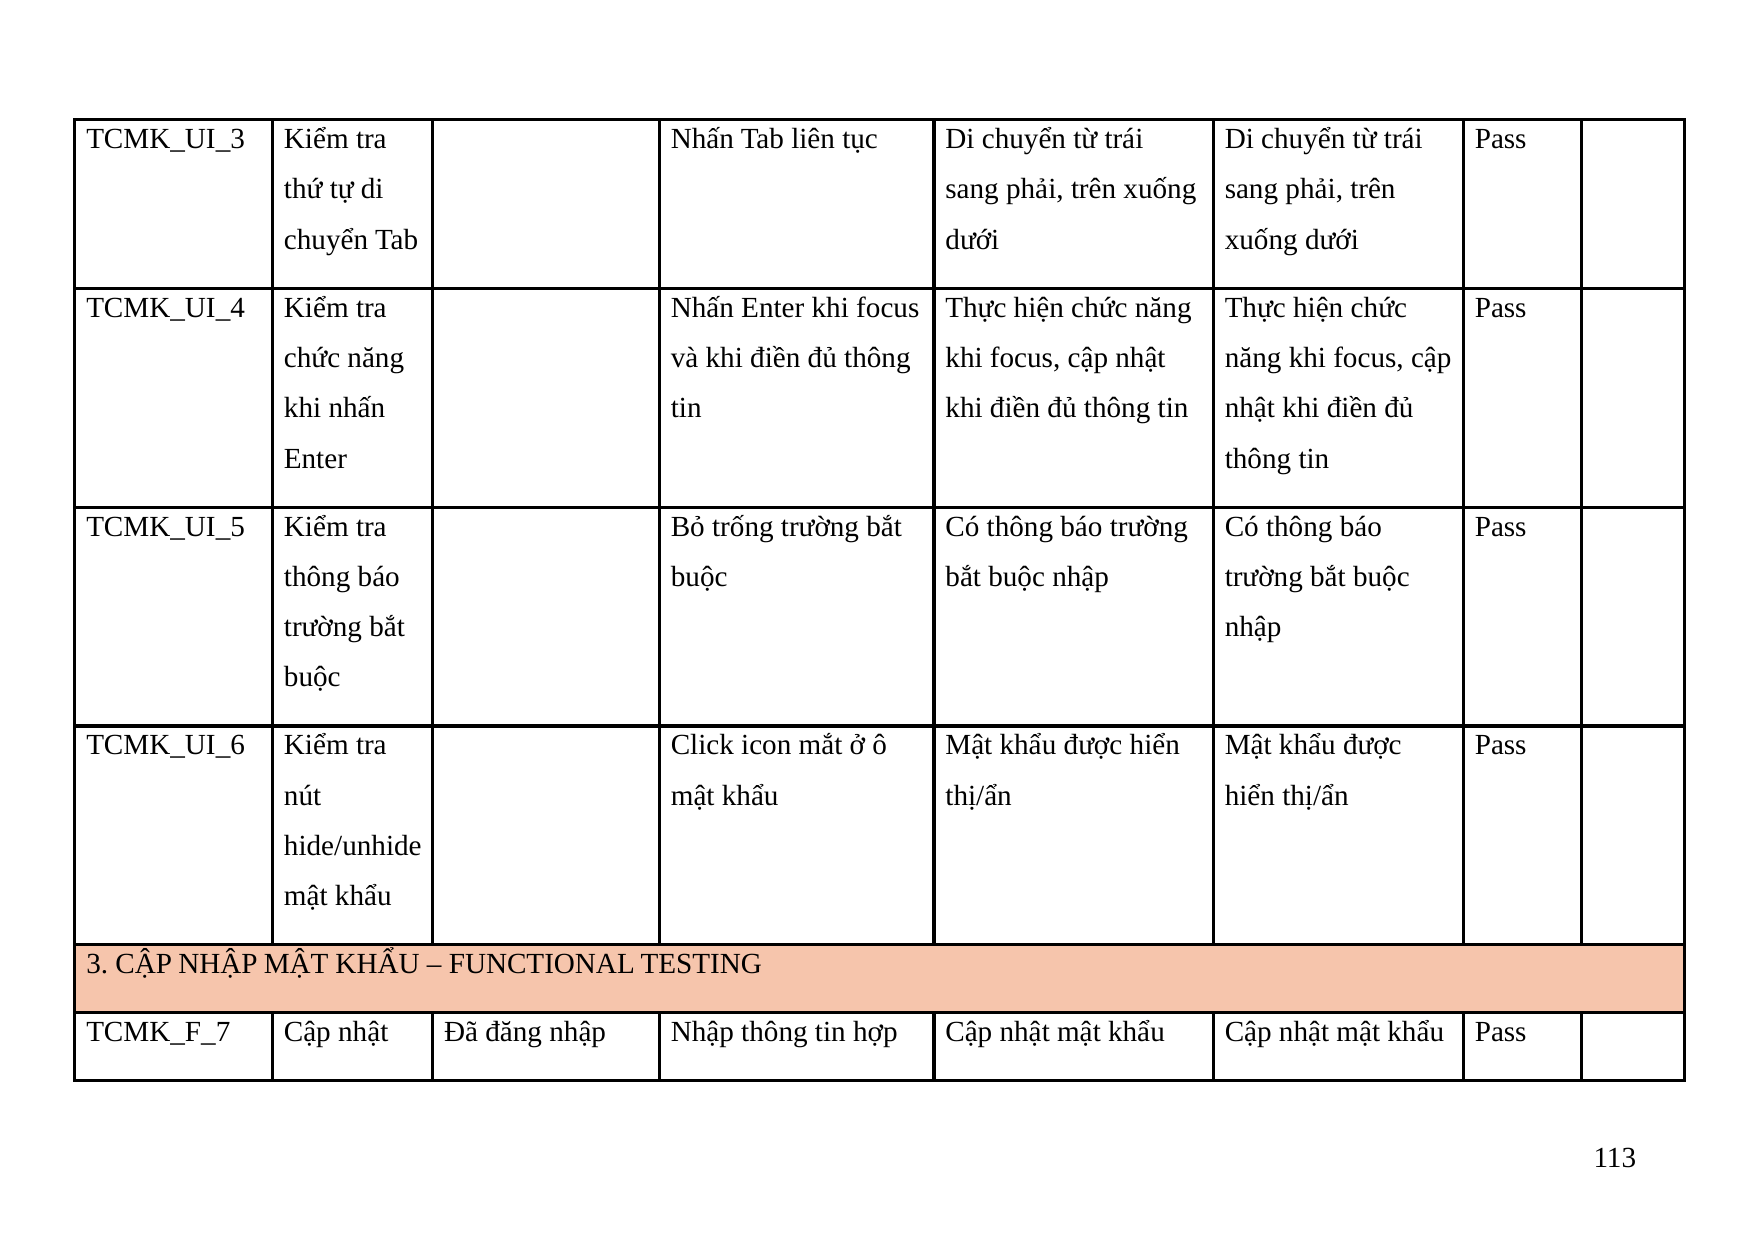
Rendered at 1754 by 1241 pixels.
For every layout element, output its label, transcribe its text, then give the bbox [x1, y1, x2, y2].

table_cell Kiểm tra chức năng khi nhấn Enter [274, 290, 431, 506]
table_cell TCMK_UI_5 [76, 509, 271, 724]
table_cell Click icon mắt ở ô mật khẩu [661, 728, 932, 943]
table_cell [434, 728, 658, 943]
table_cell [1583, 509, 1683, 724]
table_cell Kiểm tra nút hide/unhide mật khẩu [274, 728, 431, 943]
table_cell Có thông báo trường bắt buộc nhập [1215, 509, 1462, 724]
table_cell Kiểm tra thông báo trường bắt buộc [274, 509, 431, 724]
table_cell [1583, 290, 1683, 506]
table_cell Pass [1465, 509, 1580, 724]
table_cell Pass [1465, 728, 1580, 943]
table_cell TCMK_F_7 [76, 1014, 271, 1079]
table_cell Nhấn Enter khi focus và khi điền đủ thông tin [661, 290, 932, 506]
table_cell TCMK_UI_3 [76, 121, 271, 287]
table_cell [1583, 728, 1683, 943]
table_cell Nhấn Tab liên tục [661, 121, 932, 287]
table_cell [434, 509, 658, 724]
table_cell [936, 1014, 1212, 1079]
table_cell Bỏ trống trường bắt buộc [661, 509, 932, 724]
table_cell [661, 1014, 932, 1079]
table_cell TCMK_UI_4 [76, 290, 271, 506]
table_cell Có thông báo trường bắt buộc nhập [936, 509, 1212, 724]
table_cell Kiểm tra thứ tự di chuyển Tab [274, 121, 431, 287]
table_cell Mật khẩu được hiển thị/ẩn [1215, 728, 1462, 943]
table_cell Pass [1465, 1014, 1580, 1079]
table_cell Thực hiện chức năng khi focus, cập nhật khi điền đủ thông tin [1215, 290, 1462, 506]
table_cell [1583, 1014, 1683, 1079]
table_cell Cập nhật thành công [274, 1014, 431, 1079]
table_cell 3. CẬP NHẬP MẬT KHẨU – FUNCTIONAL TESTING [76, 946, 1683, 1011]
table_cell TCMK_UI_6 [76, 728, 271, 943]
table_cell Đã đăng nhập [434, 1014, 658, 1079]
table_cell Di chuyển từ trái sang phải, trên xuống dưới [936, 121, 1212, 287]
table_cell [434, 290, 658, 506]
table_cell Di chuyển từ trái sang phải, trên xuống dưới [1215, 121, 1462, 287]
table_cell [434, 121, 658, 287]
table_cell Mật khẩu được hiển thị/ẩn [936, 728, 1212, 943]
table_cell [1215, 1014, 1462, 1079]
table_cell Pass [1465, 121, 1580, 287]
table_cell Thực hiện chức năng khi focus, cập nhật khi điền đủ thông tin [936, 290, 1212, 506]
table_cell Pass [1465, 290, 1580, 506]
table_cell [1583, 121, 1683, 287]
